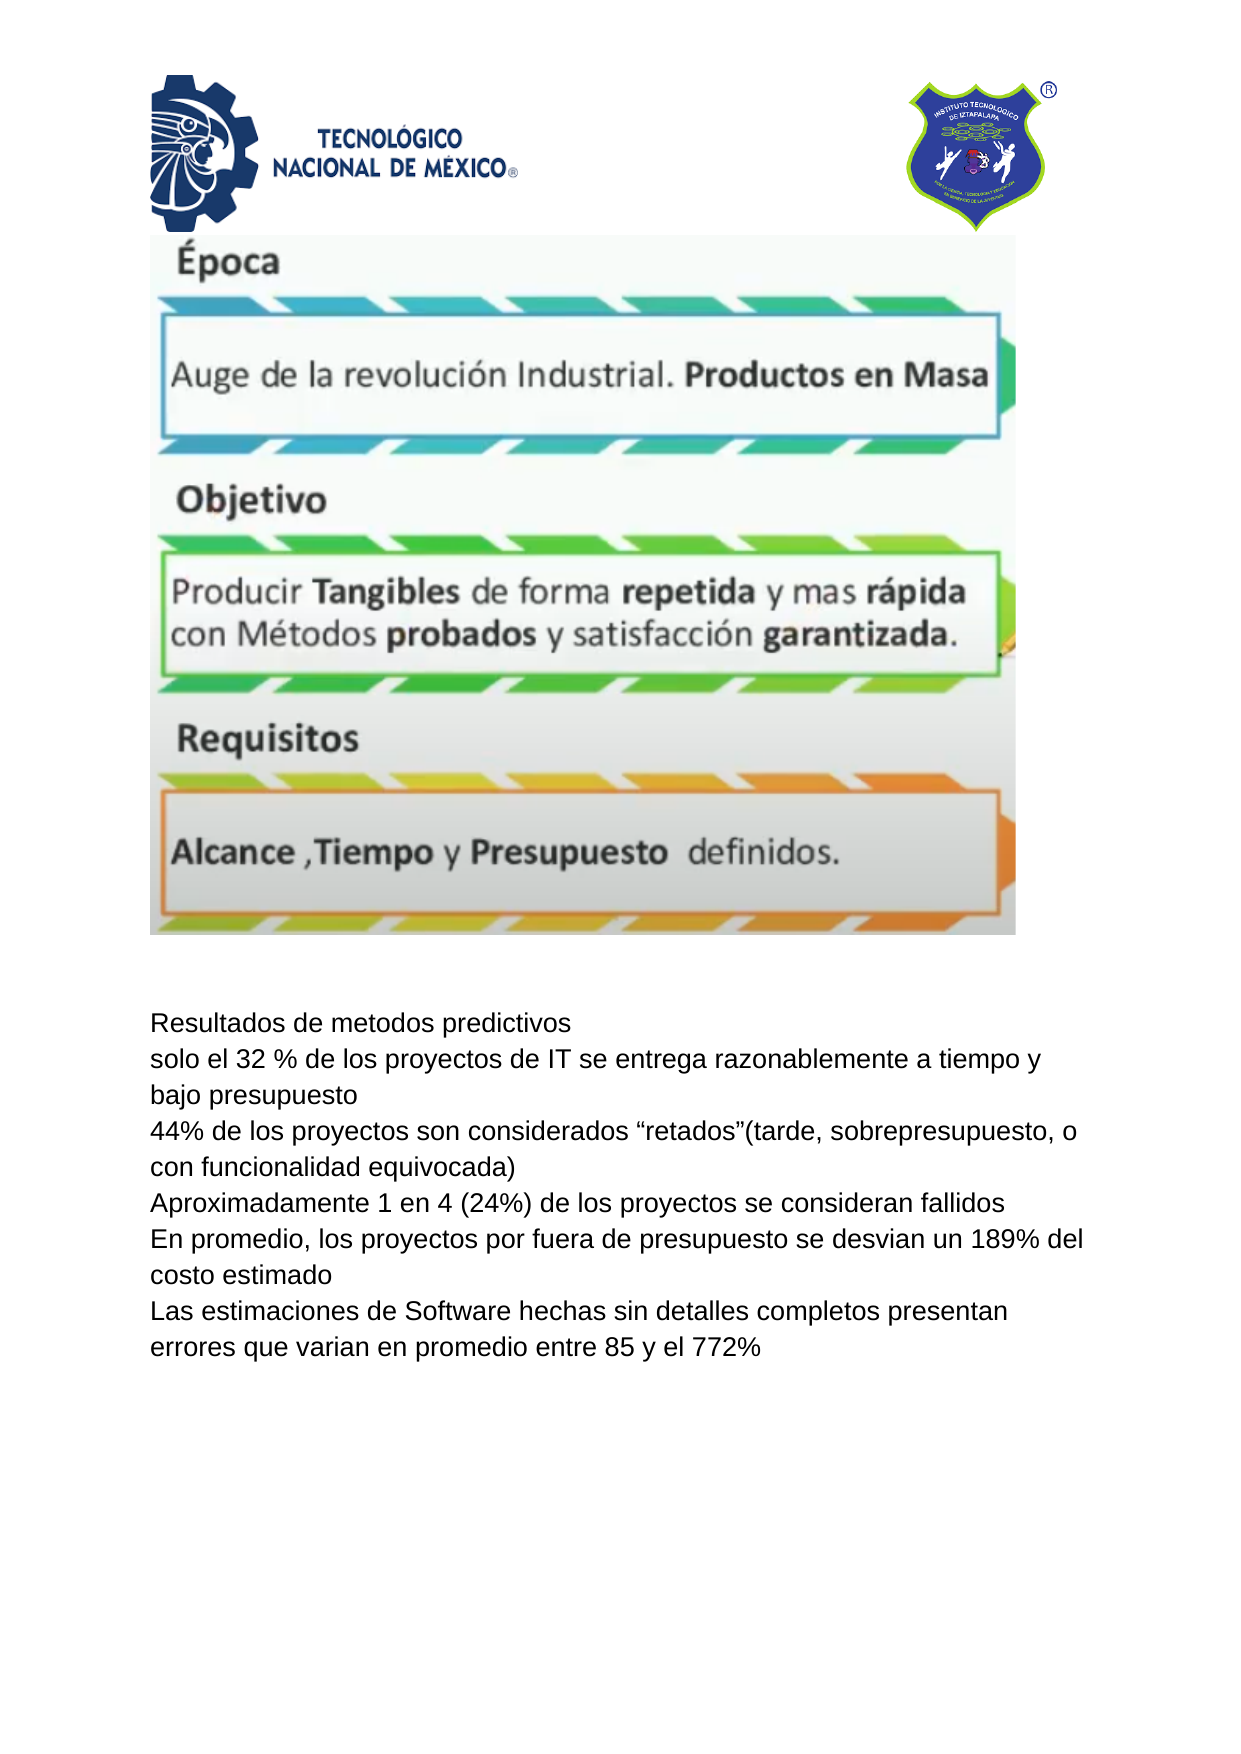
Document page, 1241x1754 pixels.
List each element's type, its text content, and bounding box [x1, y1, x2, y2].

picture [150, 235, 1016, 935]
text 44% de los proyectos son considerados “retados”(tarde, sobrepresupuesto, o con funcionalidad equivocada) [150, 1115, 1090, 1182]
text En promedio, los proyectos por fuera de presupuesto se desvian un 189% del costo estimado [150, 1223, 1090, 1290]
text Aproximadamente 1 en 4 (24%) de los proyectos se consideran fallidos [150, 1187, 1090, 1218]
text Las estimaciones de Software hechas sin detalles completos presentan errores que varian en promedio entre 85 y el 772% [150, 1294, 1090, 1362]
picture [150, 75, 518, 232]
text Resultados de metodos predictivos [150, 1007, 1090, 1038]
picture [906, 81, 1057, 232]
text solo el 32 % de los proyectos de IT se entrega razonablemente a tiempo y bajo presupuesto [150, 1043, 1090, 1110]
